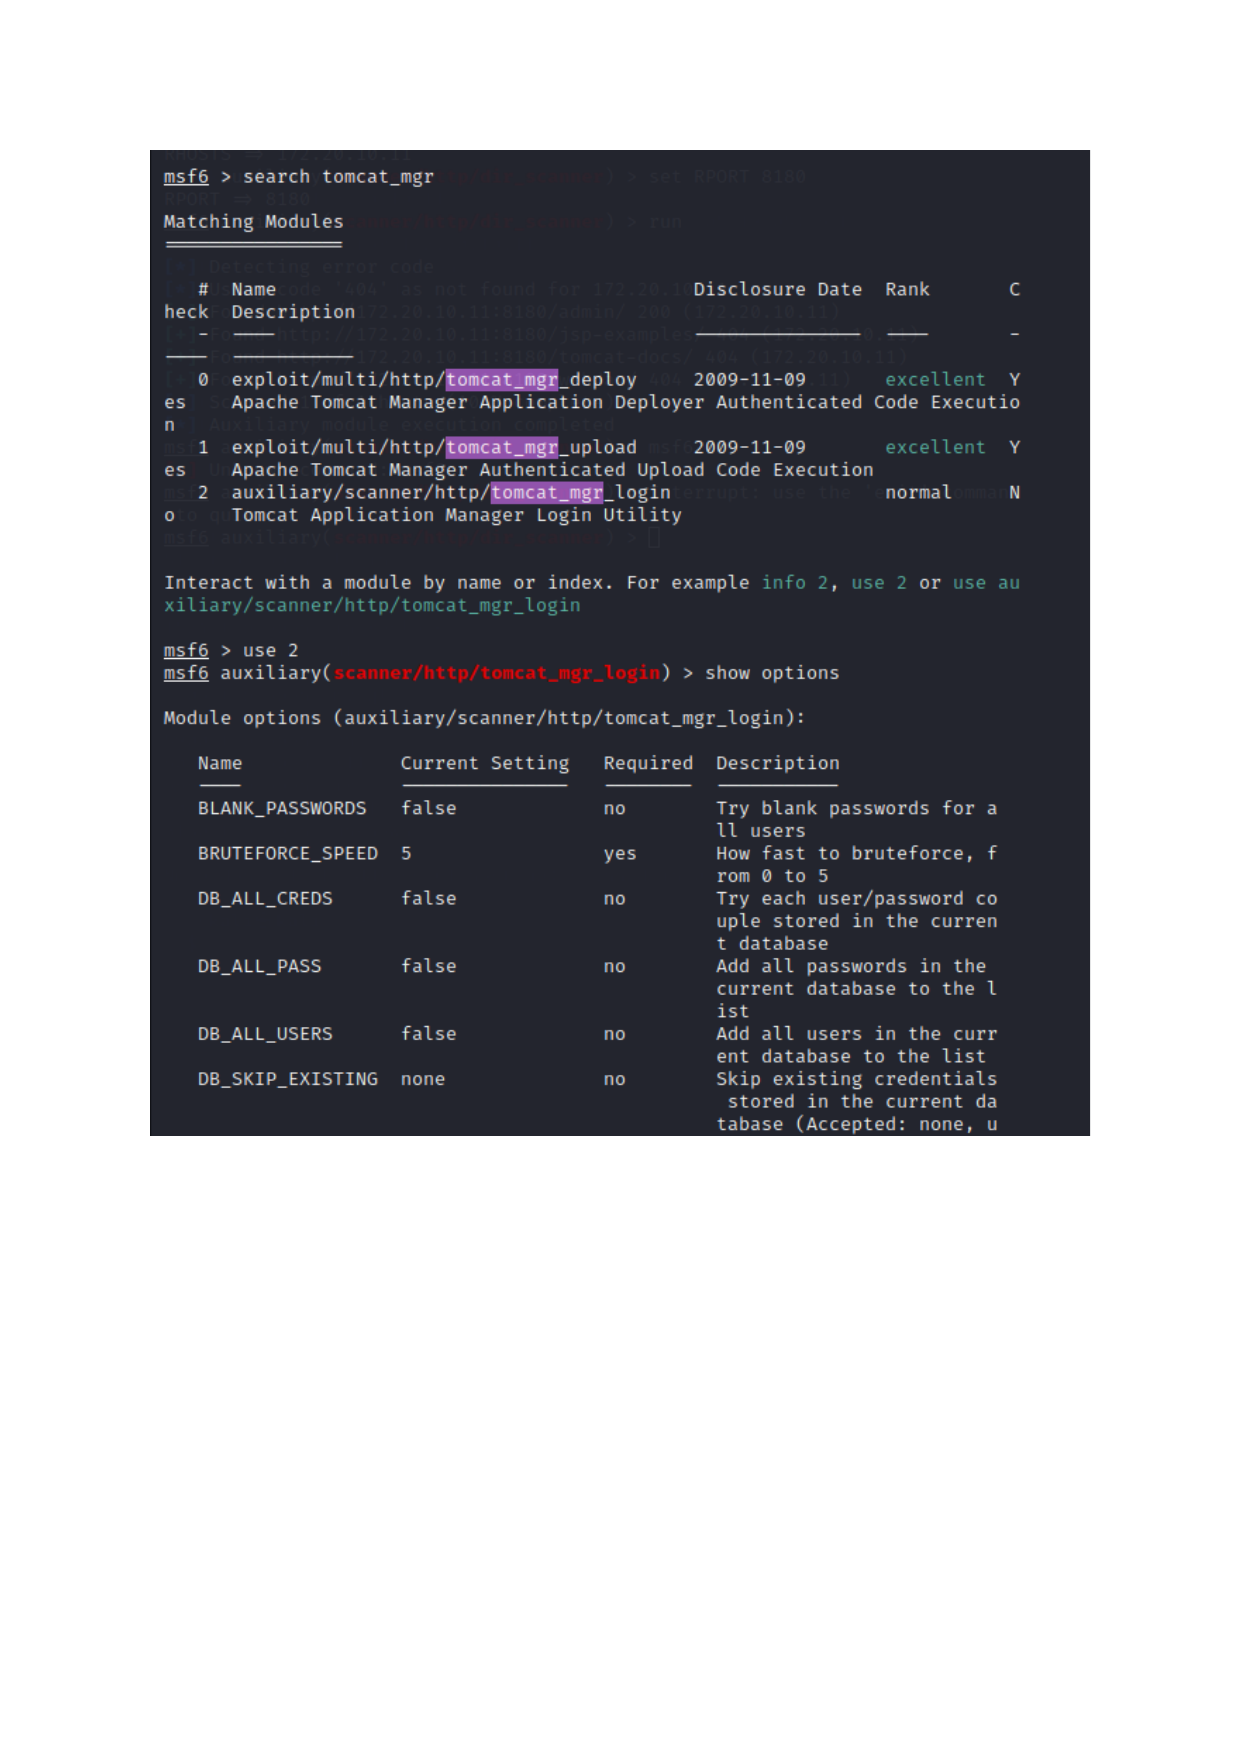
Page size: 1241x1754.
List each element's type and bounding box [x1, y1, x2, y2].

picture [150, 150, 1091, 1136]
